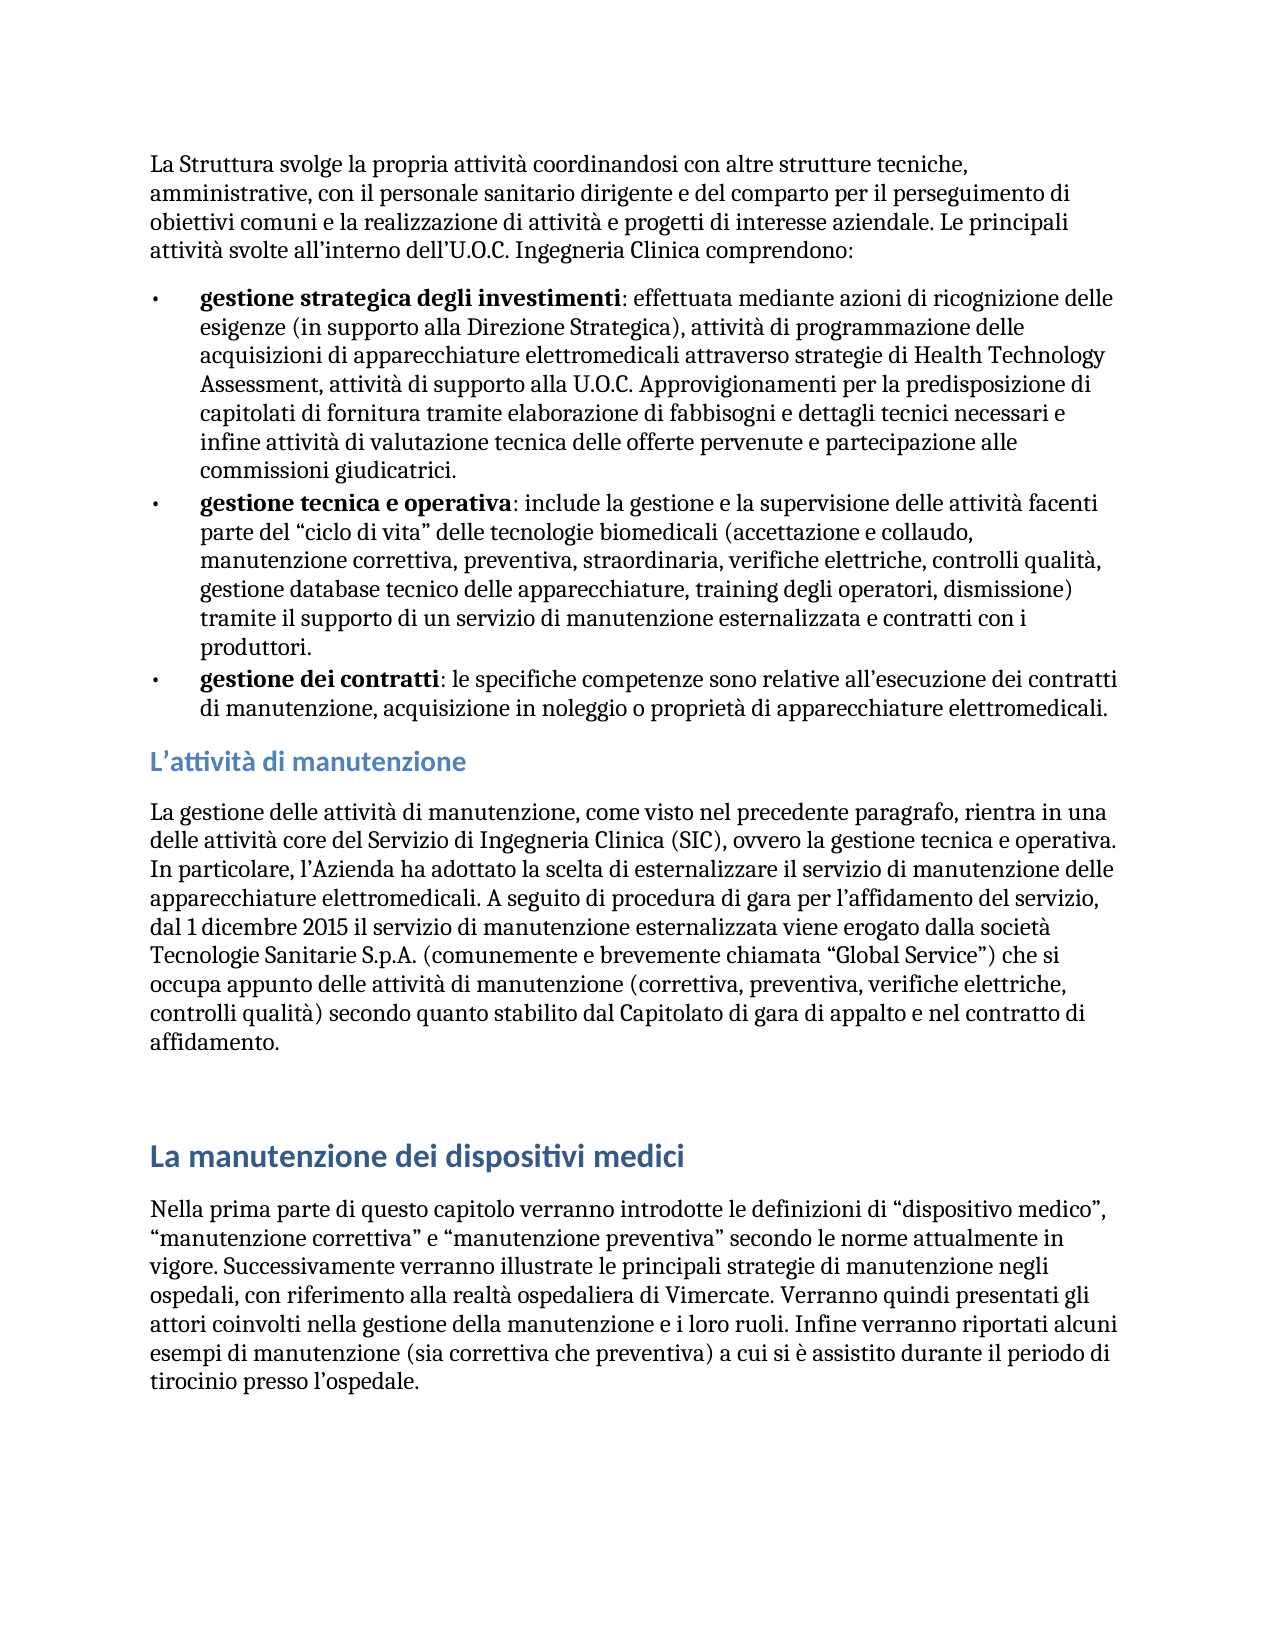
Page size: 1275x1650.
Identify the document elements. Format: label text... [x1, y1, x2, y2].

list gestione tecnica e operativa: include la gestione e la supervisione delle attività facenti parte del “ciclo di vita” delle tecnologie biomedicali (accettazione e collaudo, manutenzione correttiva, preventiva, straordinaria, verifiche elettriche, controlli qualità, gestione database tecnico delle apparecchiature, training degli operatori, dismissione) tramite il supporto di un servizio di manutenzione esternalizzata e contratti con i produttori. [150, 489, 1125, 661]
subtitle L’attività di manutenzione [150, 743, 1125, 779]
text La Struttura svolge la propria attività coordinandosi con altre strutture tecniche, amministrative, con il personale sanitario dirigente e del comparto per il perseguimento di obiettivi comuni e la realizzazione di attività e progetti di interesse aziendale. Le principali attività svolte all’interno dell’U.O.C. Ingegneria Clinica comprendono: [150, 150, 1125, 265]
text Nella prima parte di questo capitolo verranno introdotte le definizioni di “dispositivo medico”, “manutenzione correttiva” e “manutenzione preventiva” secondo le norme attualmente in vigore. Successivamente verranno illustrate le principali strategie di manutenzione negli ospedali, con riferimento alla realtà ospedaliera di Vimercate. Verranno quindi presentati gli attori coinvolti nella gestione della manutenzione e i loro ruoli. Infine verranno riportati alcuni esempi di manutenzione (sia correttiva che preventiva) a cui si è assistito durante il periodo di tirocinio presso l’ospedale. [150, 1195, 1125, 1396]
subtitle La manutenzione dei dispositivi medici [150, 1135, 1125, 1176]
text La gestione delle attività di manutenzione, come visto nel precedente paragrafo, rientra in una delle attività core del Servizio di Ingegneria Clinica (SIC), ovvero la gestione tecnica e operativa. In particolare, l’Azienda ha adottato la scelta di esternalizzare il servizio di manutenzione delle apparecchiature elettromedicali. A seguito di procedura di gara per l’affidamento del servizio, dal 1 dicembre 2015 il servizio di manutenzione esternalizzata viene erogato dalla società Tecnologie Sanitarie S.p.A. (comunemente e brevemente chiamata “Global Service”) che si occupa appunto delle attività di manutenzione (correttiva, preventiva, verifiche elettriche, controlli qualità) secondo quanto stabilito dal Capitolato di gara di appalto e nel contratto di affidamento. [150, 798, 1125, 1085]
list gestione dei contratti: le specifiche competenze sono relative all’esecuzione dei contratti di manutenzione, acquisizione in noleggio o proprietà di apparecchiature elettromedicali. [150, 665, 1125, 722]
list gestione strategica degli investimenti: effettuata mediante azioni di ricognizione delle esigenze (in supporto alla Direzione Strategica), attività di programmazione delle acquisizioni di apparecchiature elettromedicali attraverso strategie di Health Technology Assessment, attività di supporto alla U.O.C. Approvigionamenti per la predisposizione di capitolati di fornitura tramite elaborazione di fabbisogni e dettagli tecnici necessari e infine attività di valutazione tecnica delle offerte pervenute e partecipazione alle commissioni giudicatrici. [150, 284, 1125, 485]
